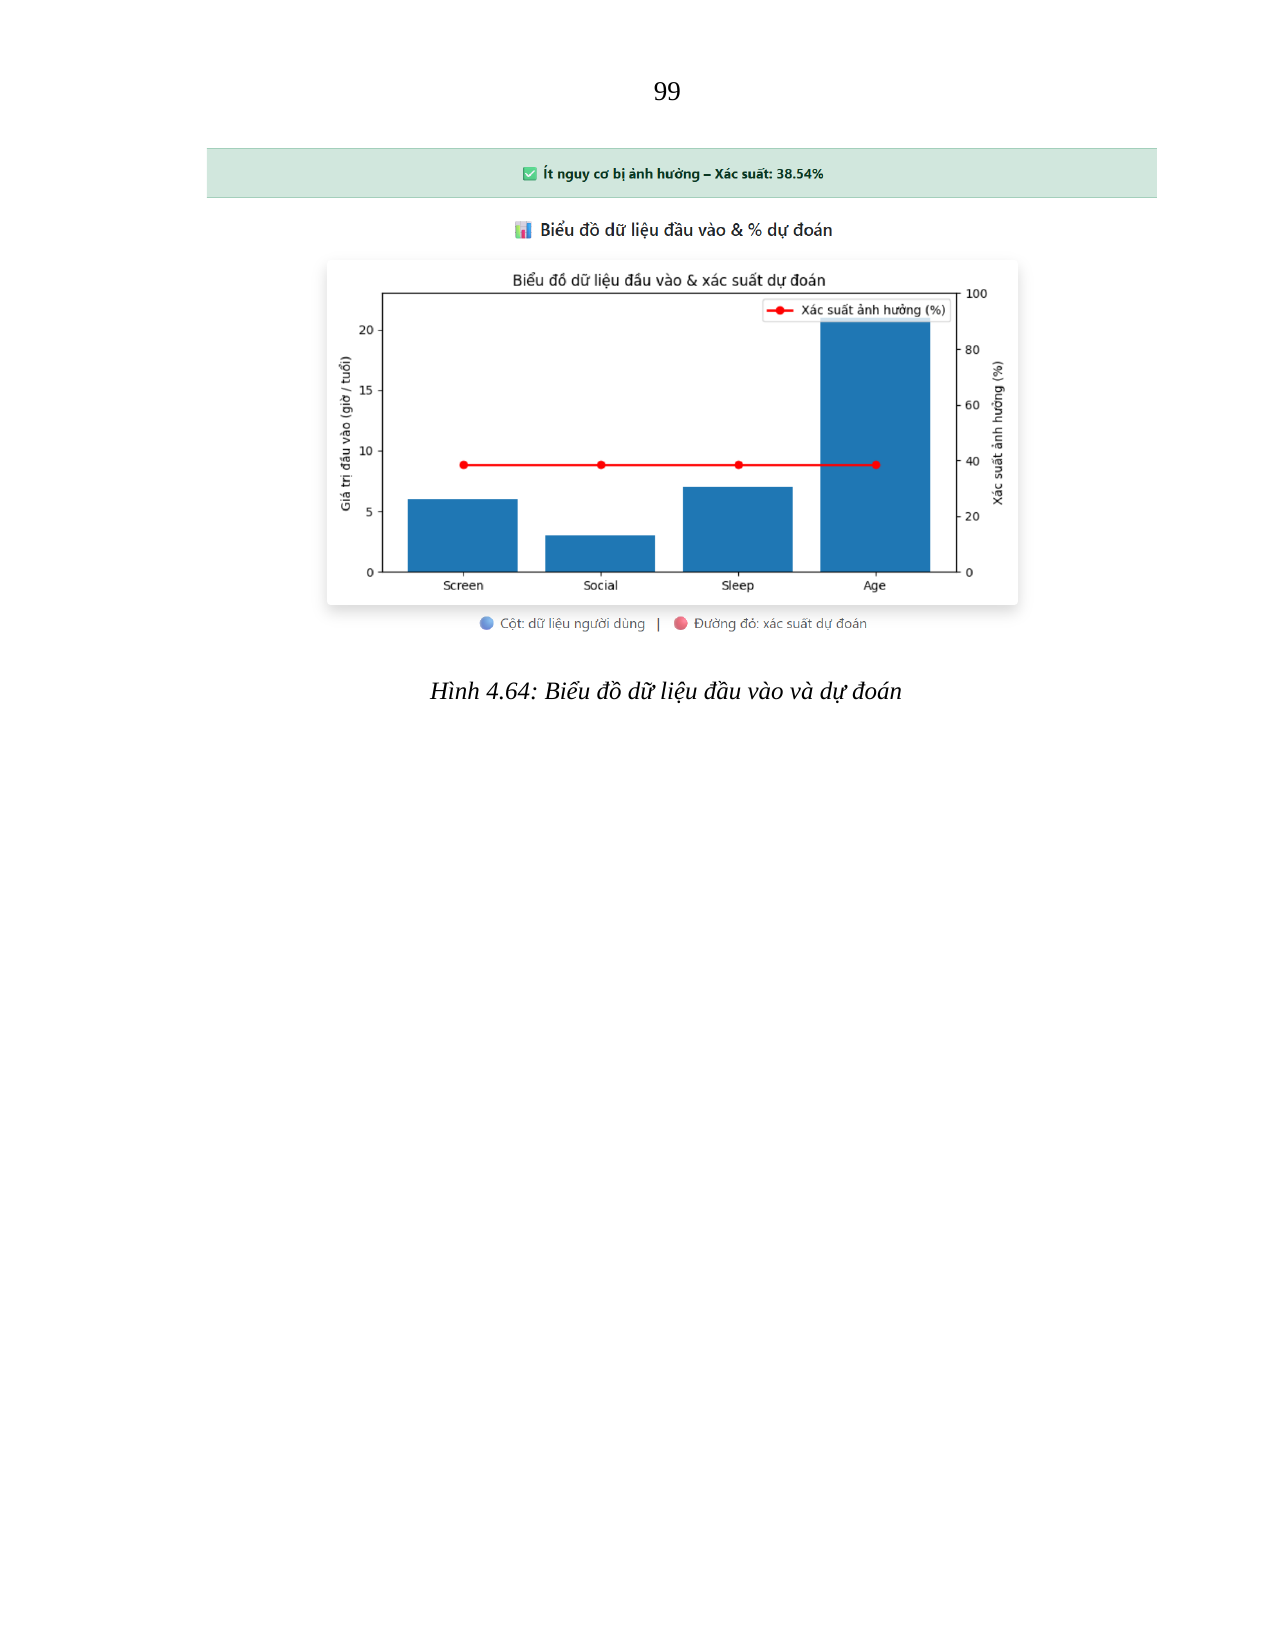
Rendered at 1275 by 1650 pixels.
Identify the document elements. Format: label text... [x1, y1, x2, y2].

picture [206, 147, 1157, 654]
